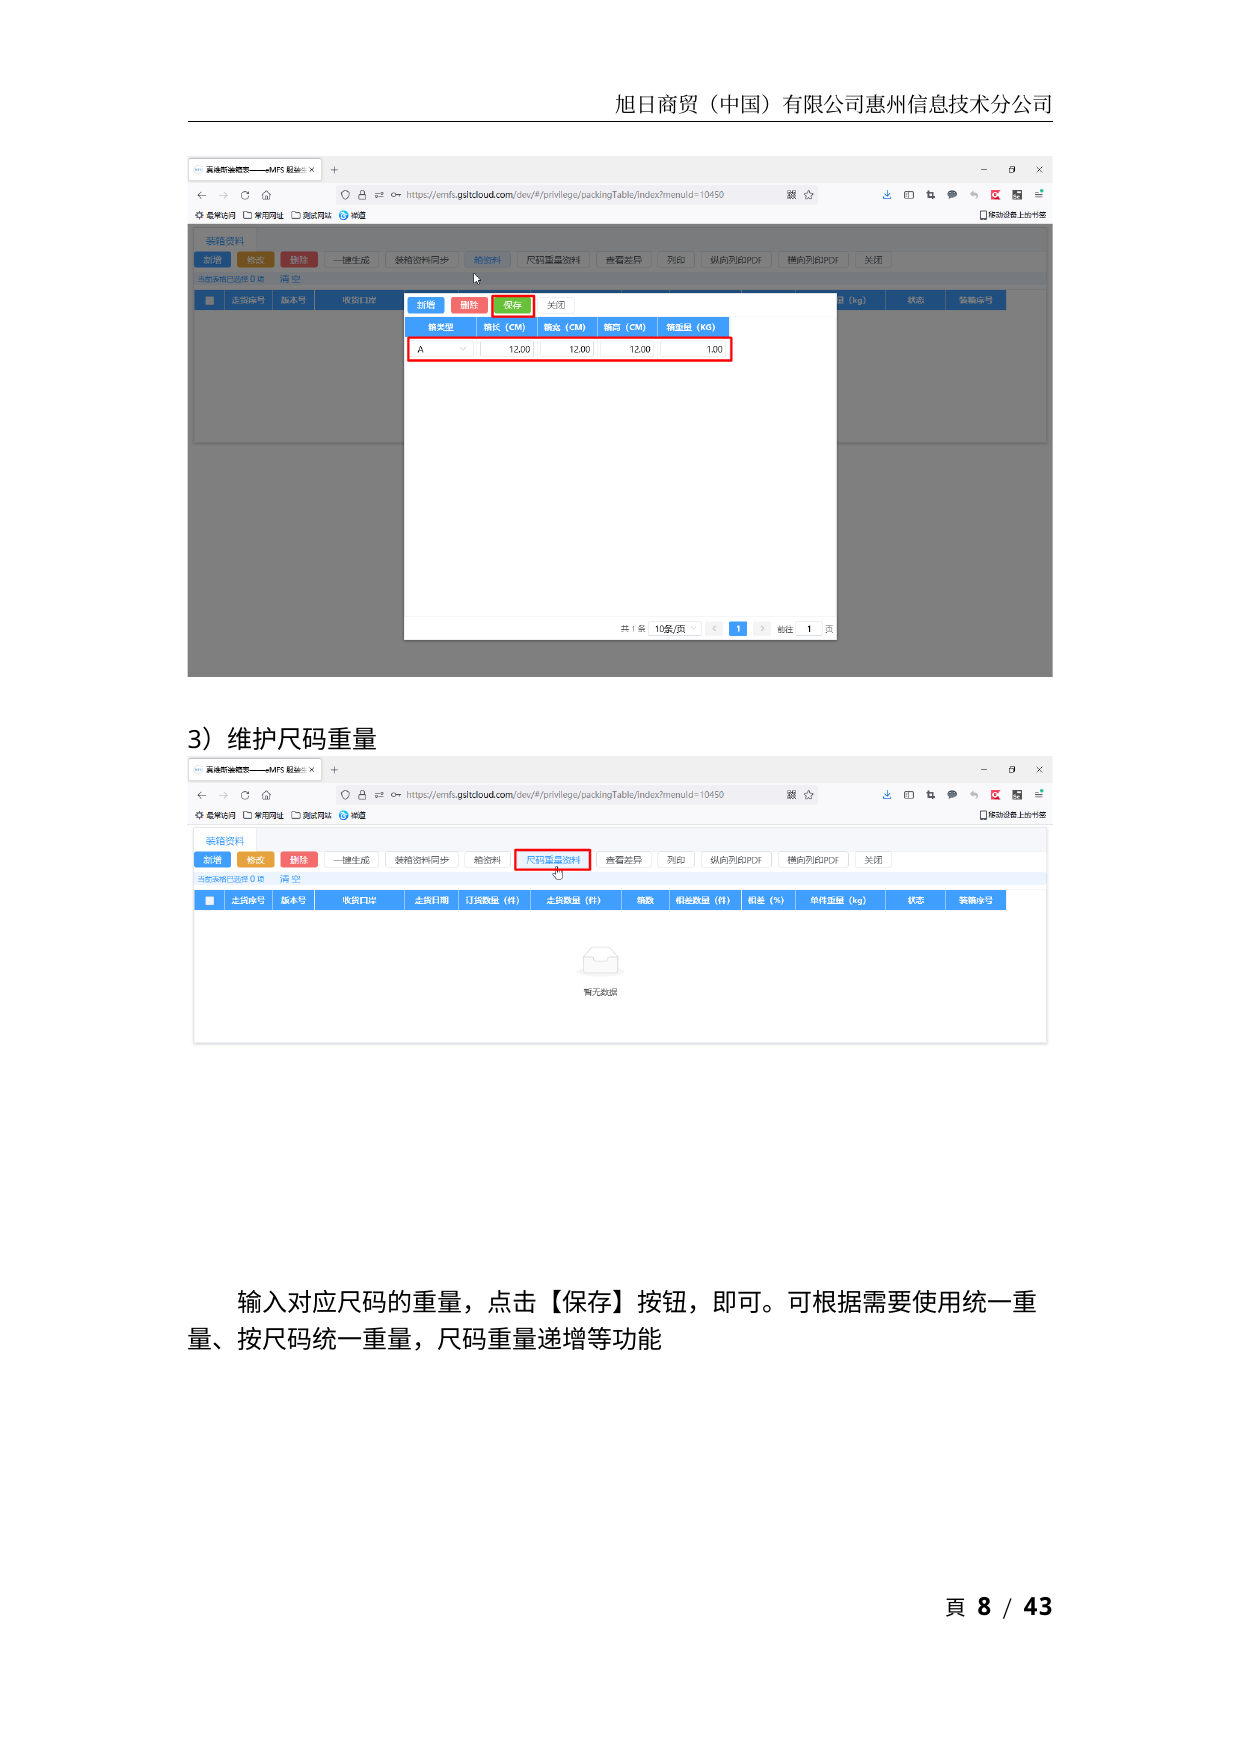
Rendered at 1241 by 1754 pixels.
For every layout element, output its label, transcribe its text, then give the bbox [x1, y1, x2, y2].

text 输入对应尺码的重量，点击【保存】按钮，即可。可根据需要使用统一重量、按尺码统一重量，尺码重量递增等功能 [187, 1282, 1053, 1357]
picture [187, 156, 1053, 677]
picture [187, 756, 1053, 1276]
text 3）维护尺码重量 [187, 719, 1053, 756]
